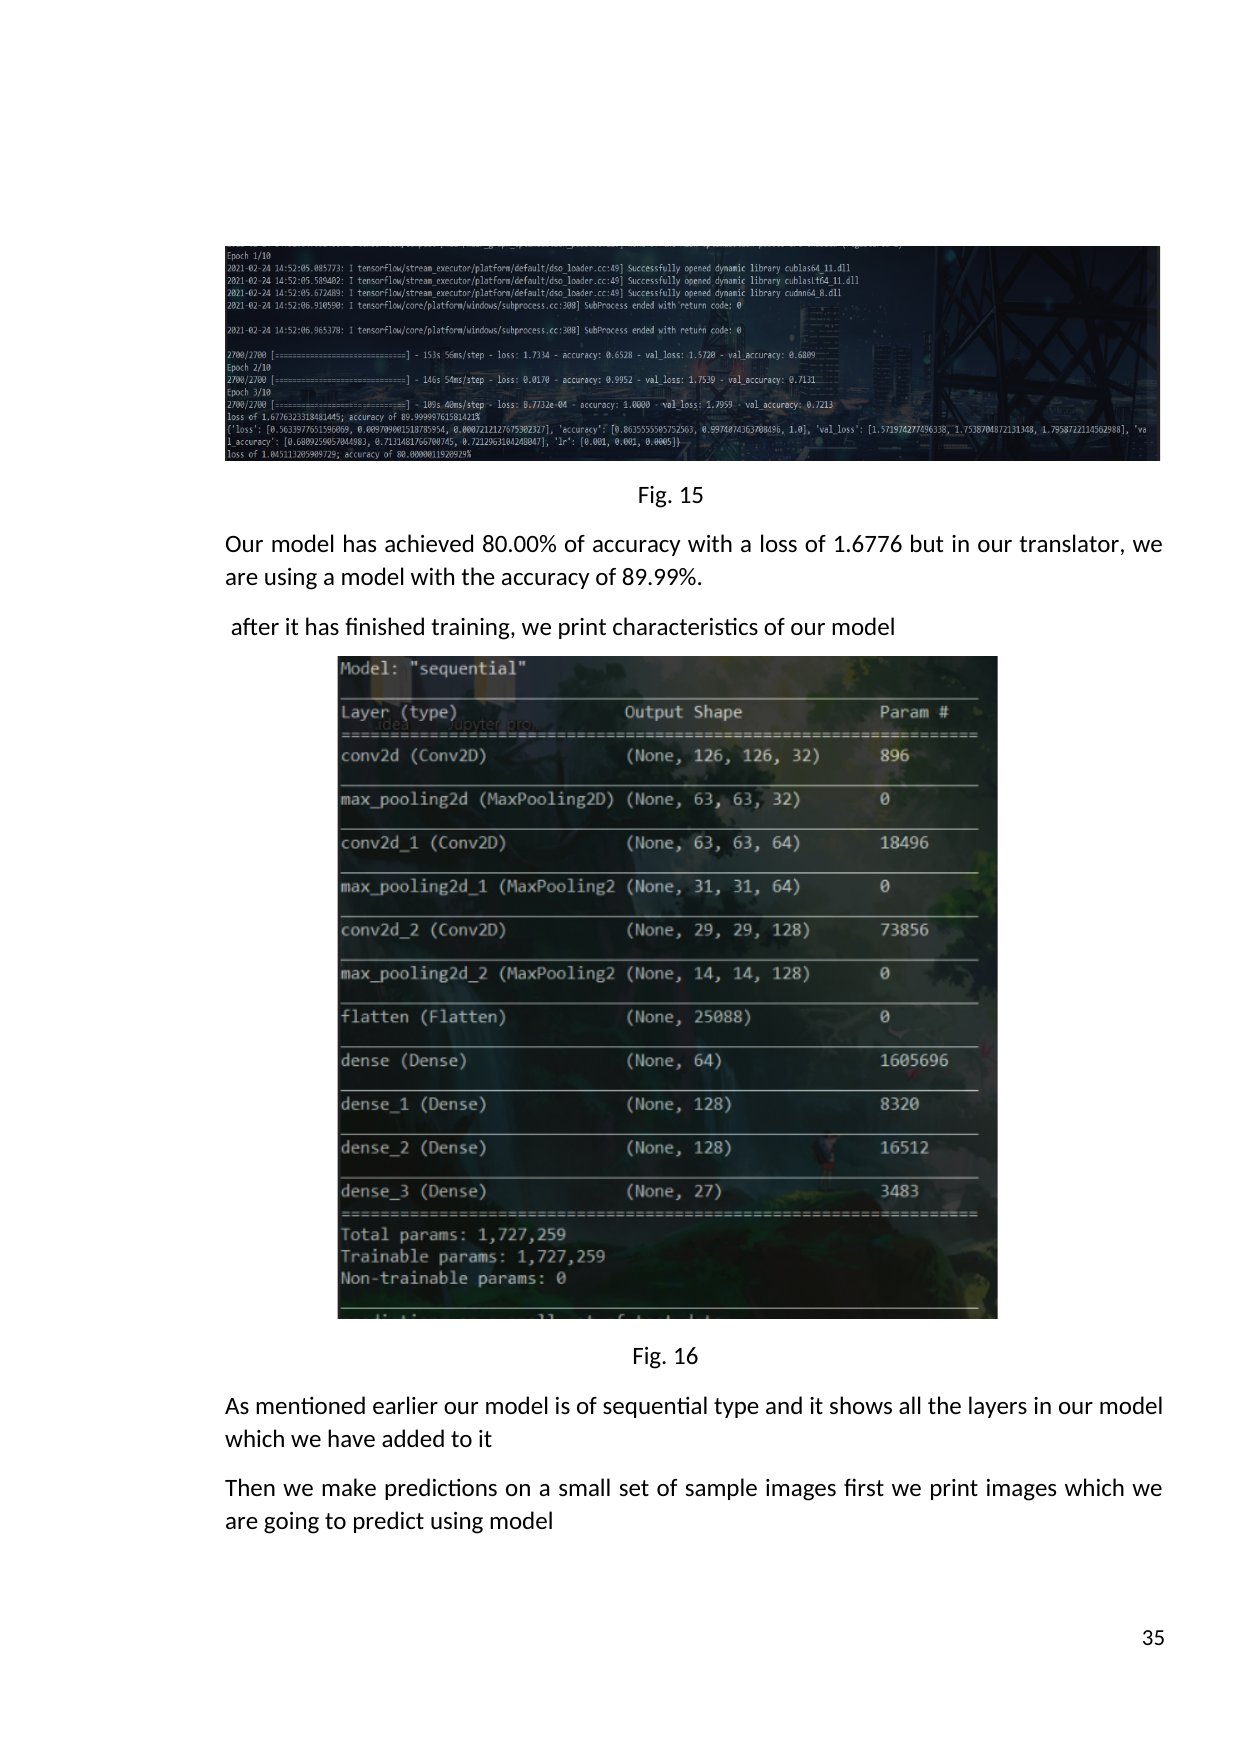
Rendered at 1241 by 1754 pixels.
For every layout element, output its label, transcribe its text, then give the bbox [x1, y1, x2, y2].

text Fig. 15 [225, 479, 1165, 509]
text As mentioned earlier our model is of sequential type and it shows all the layers in our model which we have added to it [225, 1390, 1165, 1453]
text Then we make predictions on a small set of sample images first we print images which we are going to predict using model [225, 1473, 1165, 1536]
picture [225, 246, 1160, 461]
text Our model has achieved 80.00% of accuracy with a loss of 1.6776 but in our translator, we are using a model with the accuracy of 89.99%. [225, 529, 1165, 592]
text after it has finished training, we print characteristics of our model [225, 611, 1165, 642]
picture [337, 656, 998, 1319]
